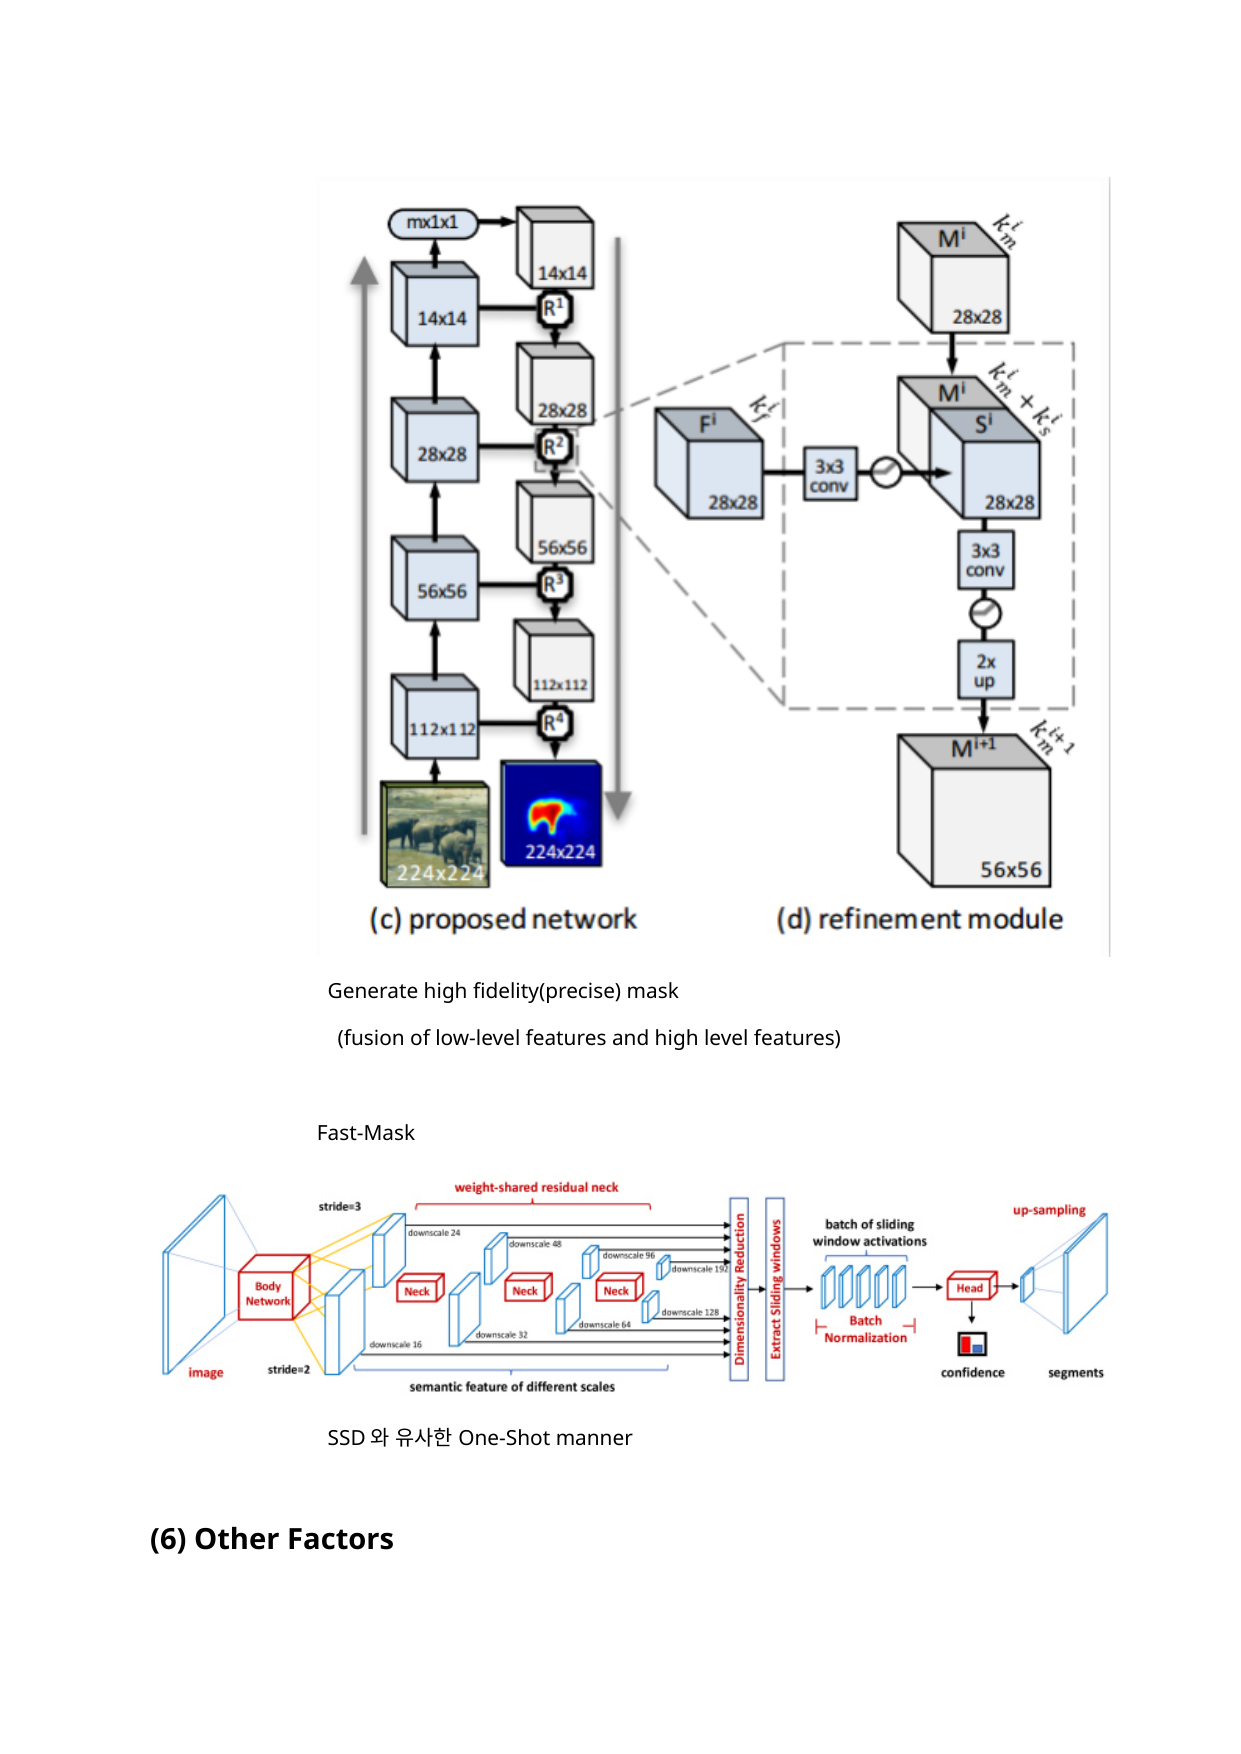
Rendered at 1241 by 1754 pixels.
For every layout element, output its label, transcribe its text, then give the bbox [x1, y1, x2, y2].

text SSD와 유사한 One-Shot manner [150, 1421, 1090, 1452]
text (6) Other Factors [150, 1518, 1090, 1558]
text (fusion of low-level features and high level features) [233, 1023, 1090, 1052]
text Fast-Mask [233, 1118, 1090, 1146]
picture [316, 177, 1111, 957]
text Generate high fidelity(precise) mask [233, 976, 1090, 1004]
picture [150, 1165, 1122, 1403]
